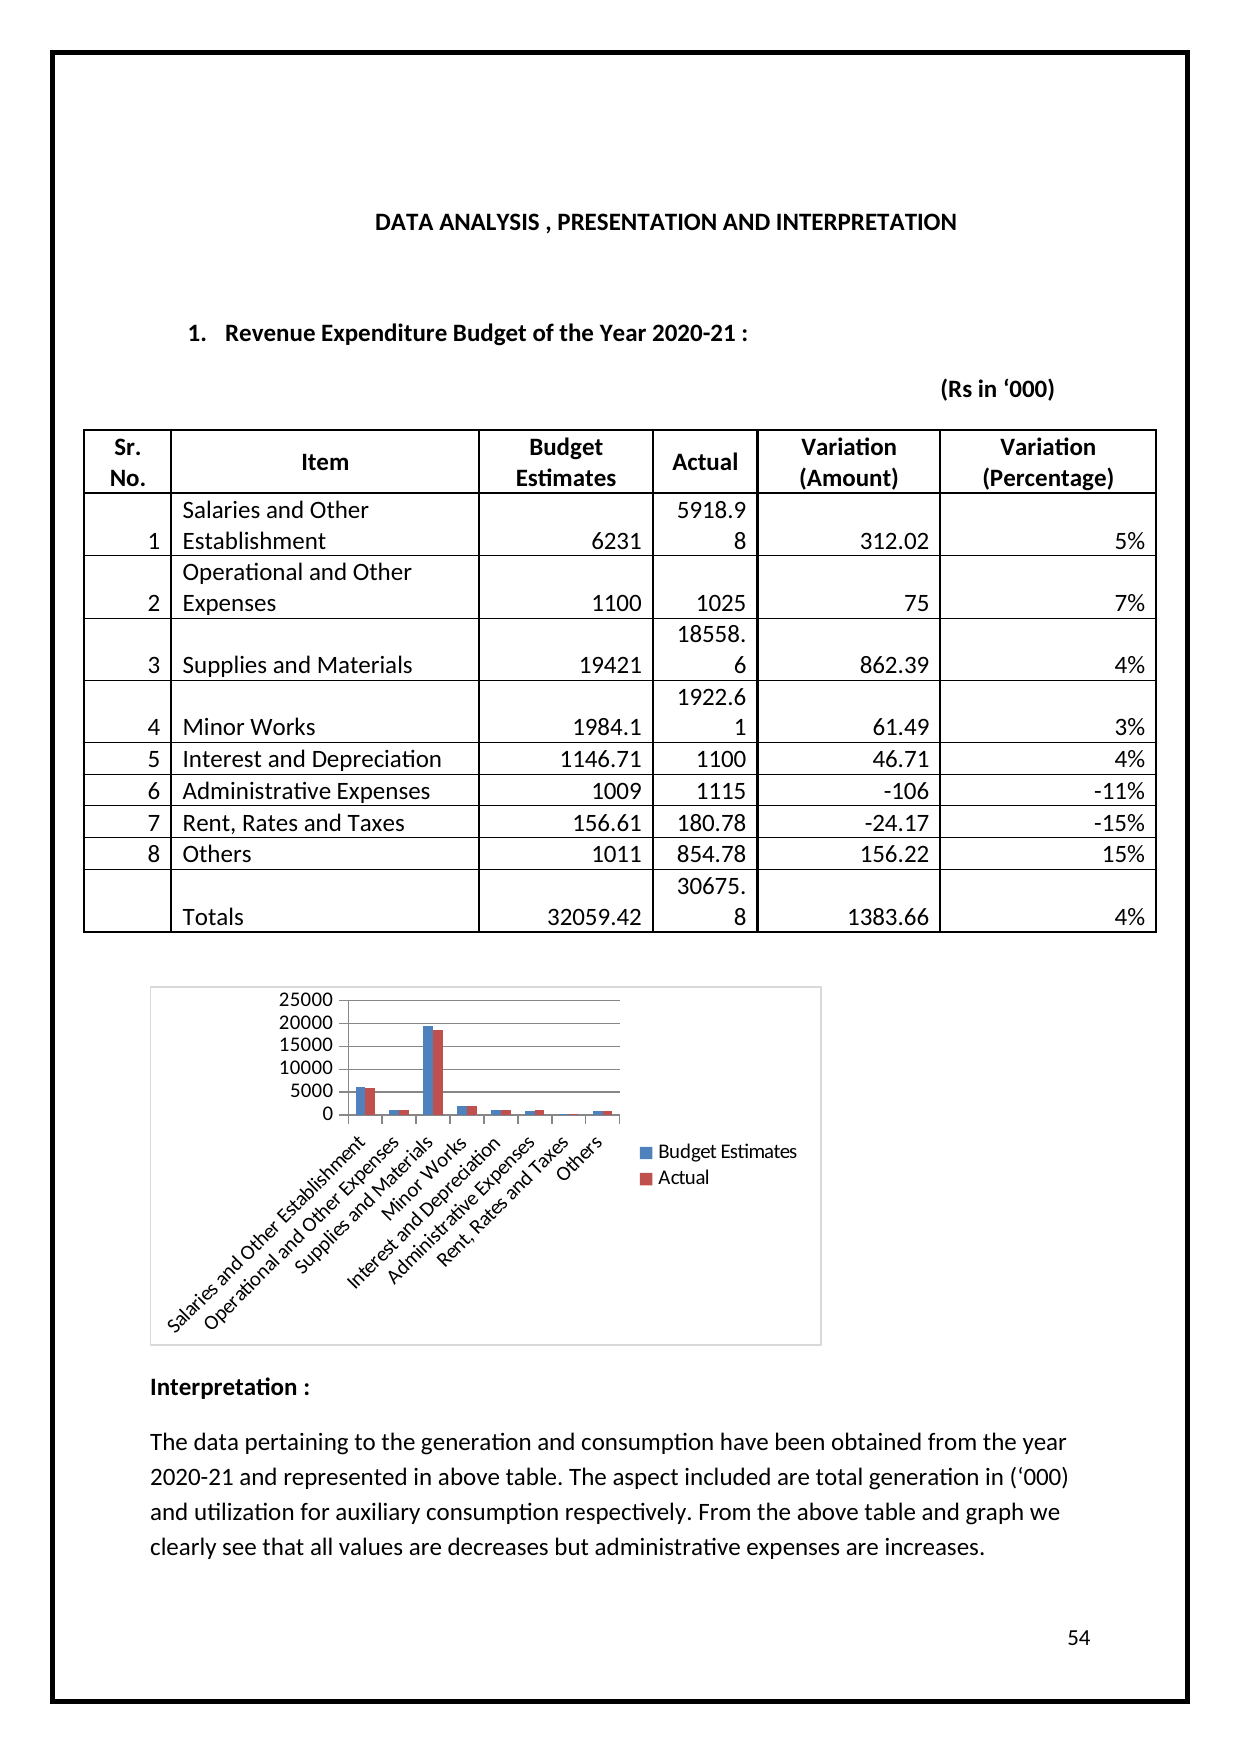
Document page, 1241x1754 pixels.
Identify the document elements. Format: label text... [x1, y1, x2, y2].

list Revenue Expenditure Budget of the Year 2020-21 : [187, 317, 1090, 348]
table_cell 5918.98 [654, 494, 756, 555]
table_cell 61.49 [759, 681, 939, 742]
table_cell -106 [759, 775, 939, 805]
table_cell 4% [941, 870, 1155, 931]
table_cell 5% [941, 494, 1155, 555]
table_cell 46.71 [759, 743, 939, 773]
table_cell 18558.6 [654, 619, 756, 679]
table_cell 7 [85, 806, 170, 837]
text The data pertaining to the generation and consumption have been obtained from the year 2020-21 and represented in above table. The aspect included are total generation in (‘000) and utilization for auxiliary consumption respectively. From the above table and graph we clearly see that all values are decreases but administrative expenses are increases. [150, 1427, 1090, 1562]
table_cell 4% [941, 743, 1155, 773]
table_cell 2 [85, 556, 170, 617]
table_cell -24.17 [759, 806, 939, 837]
table_cell 1011 [480, 838, 652, 869]
table_header Item [172, 431, 478, 492]
table_cell 180.78 [654, 806, 756, 837]
table_cell 1100 [480, 556, 652, 617]
table_cell 3 [85, 619, 170, 679]
table_cell 8 [85, 838, 170, 869]
table_header Actual [654, 431, 756, 492]
table_cell 6231 [480, 494, 652, 555]
table_cell 1922.61 [654, 681, 756, 742]
table_cell Operational and Other Expenses [172, 556, 478, 617]
table_cell Others [172, 838, 478, 869]
table_cell 4 [85, 681, 170, 742]
table_cell 75 [759, 556, 939, 617]
table_header Budget Estimates [480, 431, 652, 492]
table_cell 312.02 [759, 494, 939, 555]
table_cell 1100 [654, 743, 756, 773]
table_cell 1025 [654, 556, 756, 617]
table_cell 862.39 [759, 619, 939, 679]
table_cell 5 [85, 743, 170, 773]
table_cell Interest and Depreciation [172, 743, 478, 773]
table_cell Administrative Expenses [172, 775, 478, 805]
table_cell 19421 [480, 619, 652, 679]
table_header Sr. No. [85, 431, 170, 492]
table_cell -11% [941, 775, 1155, 805]
table_cell 1 [85, 494, 170, 555]
table_cell 3% [941, 681, 1155, 742]
table_cell 15% [941, 838, 1155, 869]
table_cell 30675.8 [654, 870, 756, 931]
table_cell 7% [941, 556, 1155, 617]
table_cell 1115 [654, 775, 756, 805]
table_cell 1984.1 [480, 681, 652, 742]
table_cell Salaries and Other Establishment [172, 494, 478, 555]
table_cell 1009 [480, 775, 652, 805]
table_cell Supplies and Materials [172, 619, 478, 679]
table_cell 1146.71 [480, 743, 652, 773]
table_cell 1383.66 [759, 870, 939, 931]
table_cell Minor Works [172, 681, 478, 742]
text DATA ANALYSIS , PRESENTATION AND INTERPRETATION [300, 206, 1090, 236]
table_cell 854.78 [654, 838, 756, 869]
text (Rs in ‘000) [187, 373, 1090, 404]
table_cell Totals [172, 870, 478, 931]
table_header Variation (Amount) [759, 431, 939, 492]
text Interpretation : [150, 1371, 1090, 1401]
table_cell 156.22 [759, 838, 939, 869]
table_cell 32059.42 [480, 870, 652, 931]
table_header Variation (Percentage) [941, 431, 1155, 492]
table_cell [85, 870, 170, 931]
table_cell 6 [85, 775, 170, 805]
table_cell -15% [941, 806, 1155, 837]
table_cell Rent, Rates and Taxes [172, 806, 478, 837]
table_cell 156.61 [480, 806, 652, 837]
table_cell 4% [941, 619, 1155, 679]
